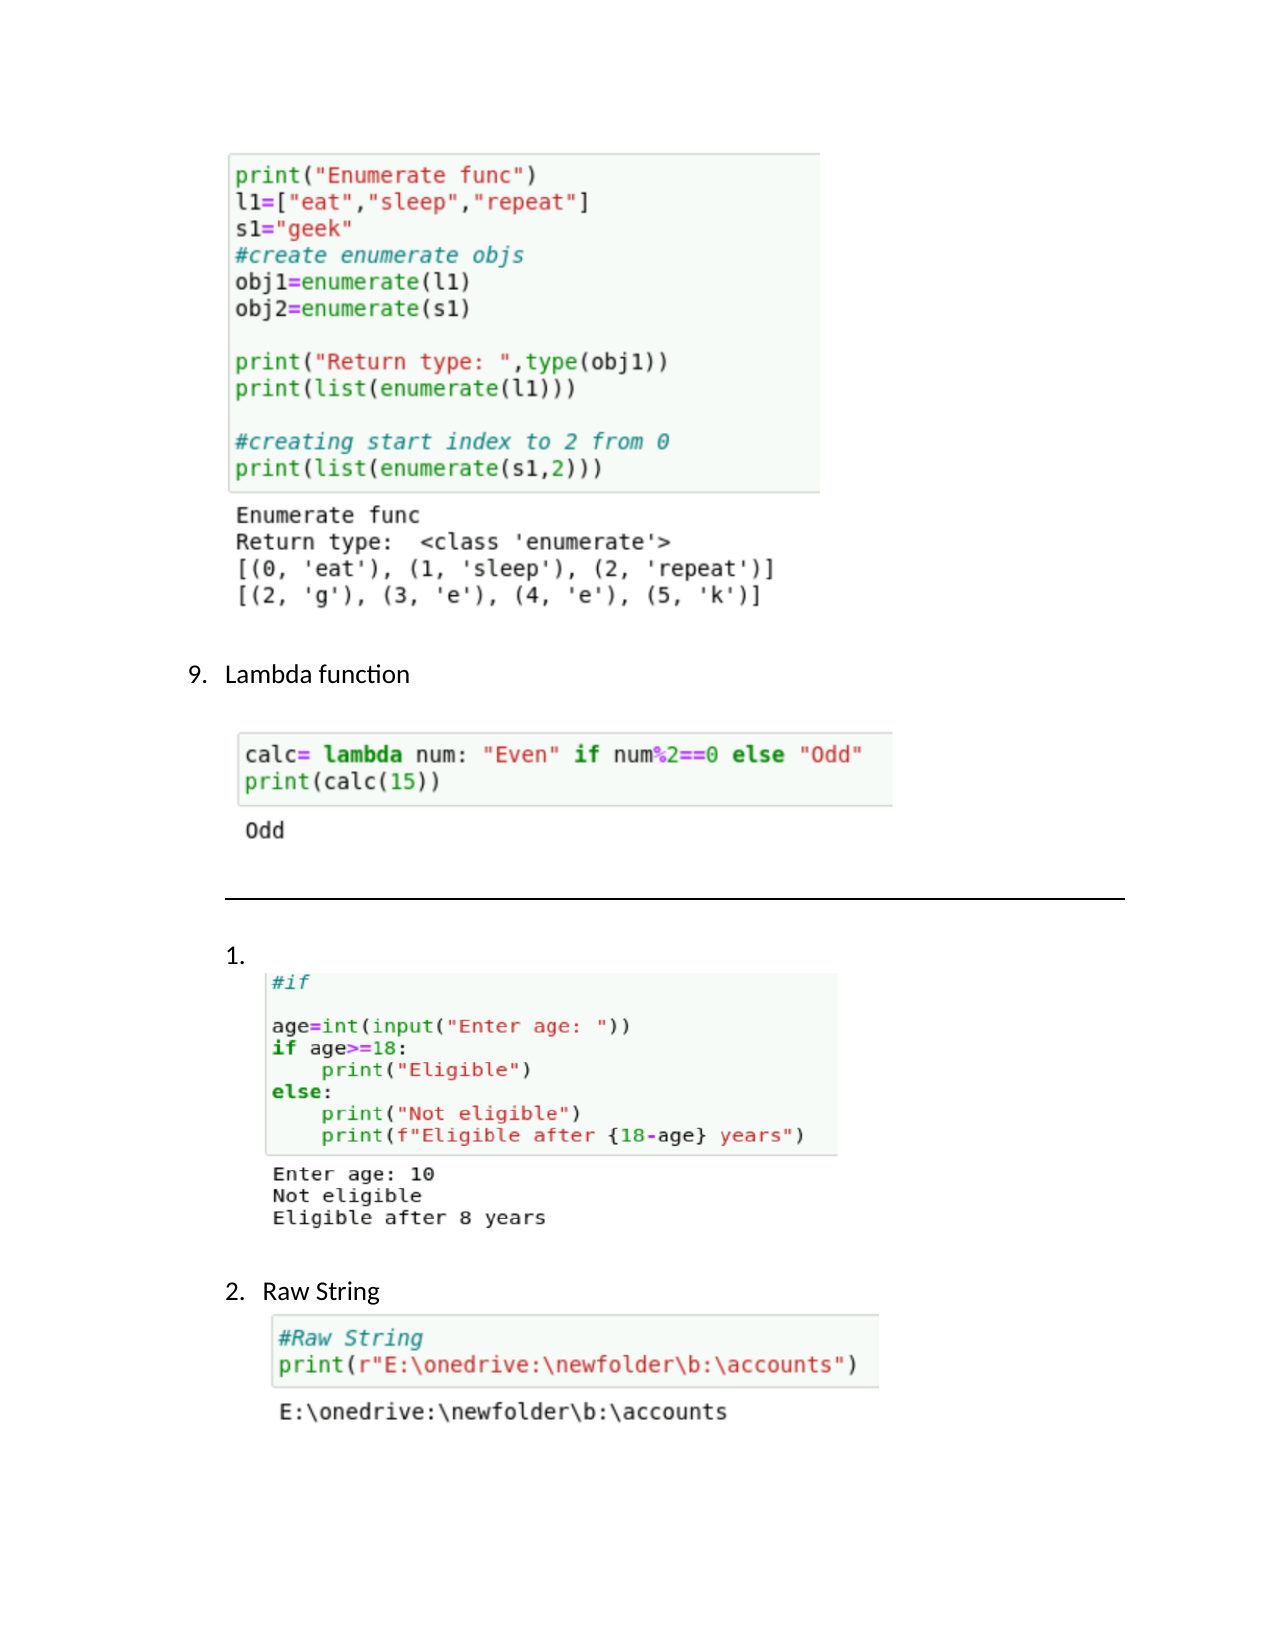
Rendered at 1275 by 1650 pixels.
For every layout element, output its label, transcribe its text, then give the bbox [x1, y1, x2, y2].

list Lambda function [187, 658, 1125, 691]
list Raw String [225, 1274, 1125, 1307]
picture [262, 973, 838, 1236]
picture [262, 1309, 880, 1442]
picture [225, 728, 893, 862]
picture [225, 150, 820, 620]
